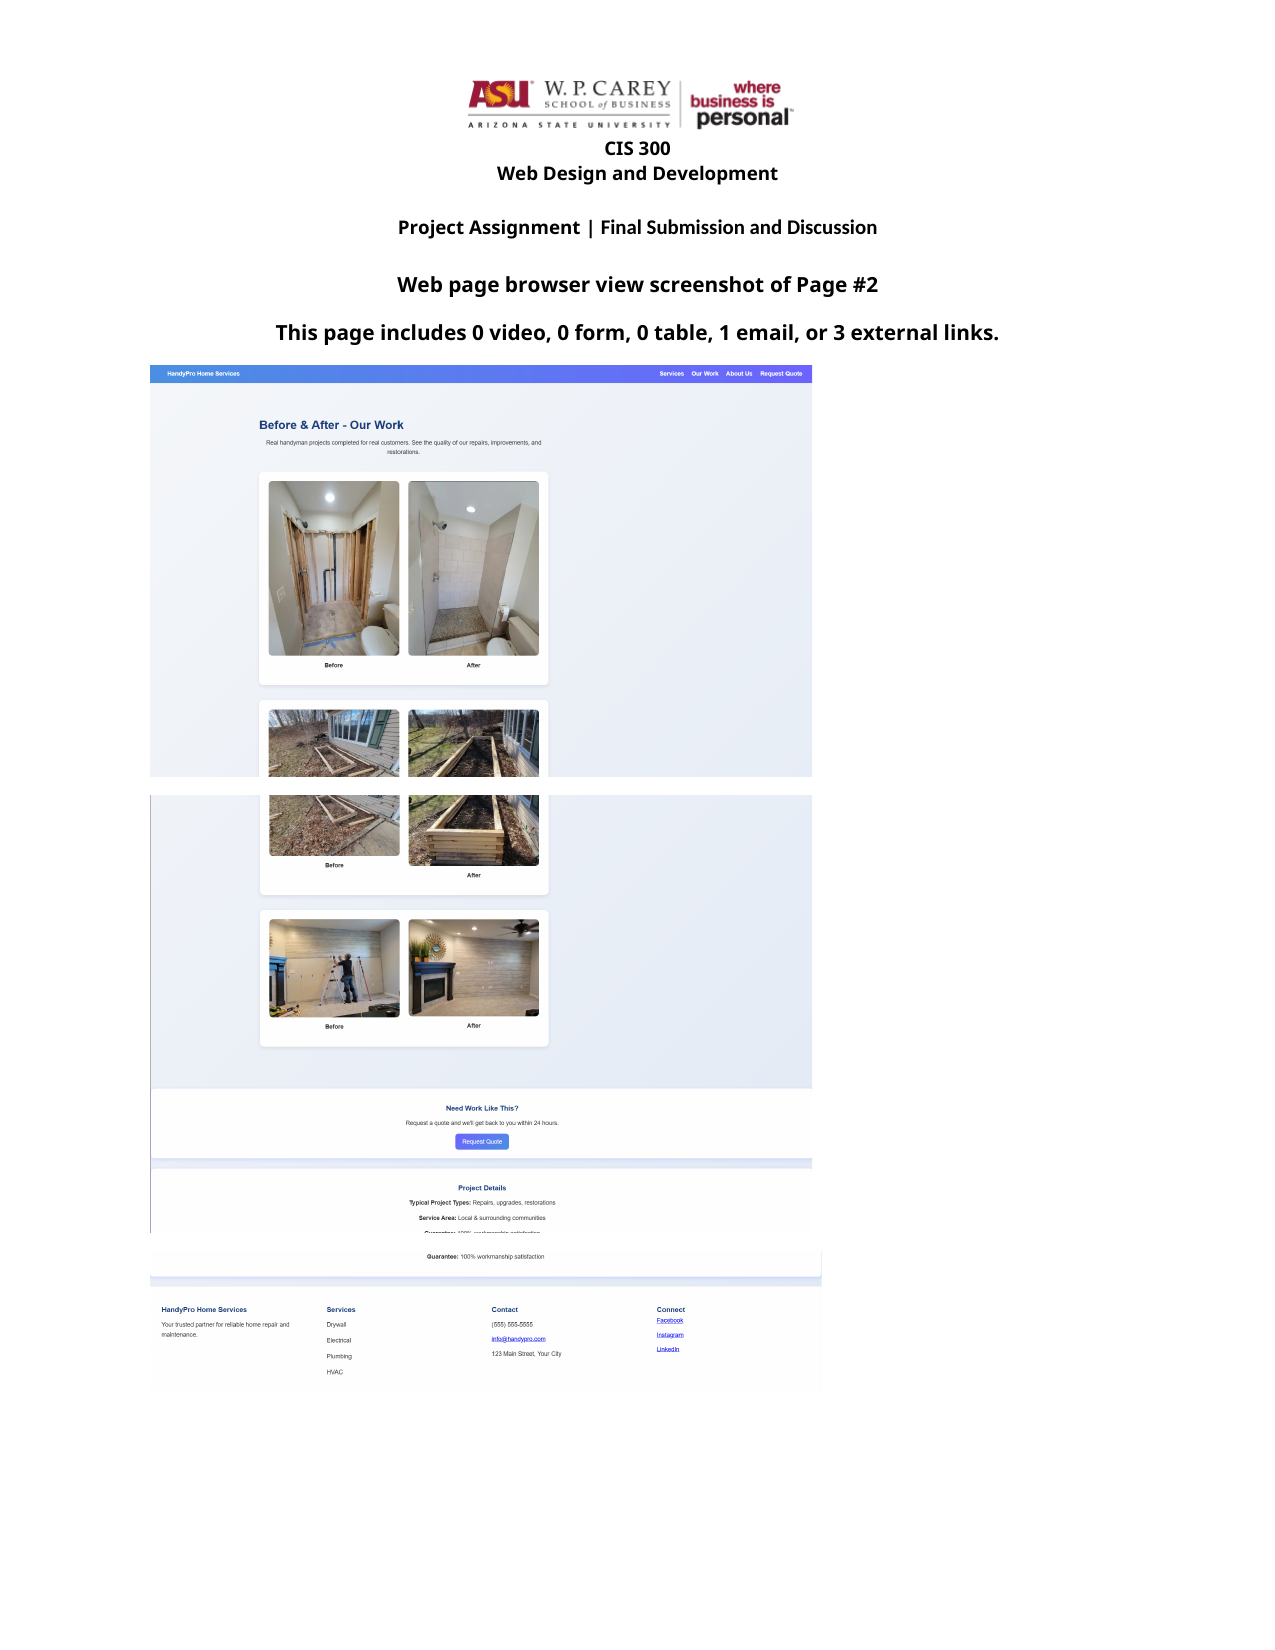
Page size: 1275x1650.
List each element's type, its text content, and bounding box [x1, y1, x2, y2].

picture [150, 795, 813, 1233]
picture [467, 75, 808, 135]
picture [150, 1251, 822, 1394]
text This page includes 0 video, 0 form, 0 table, 1 email, or 3 external links. [150, 318, 1125, 346]
text Web page browser view screenshot of Page #2 [150, 240, 1125, 299]
picture [150, 365, 813, 777]
